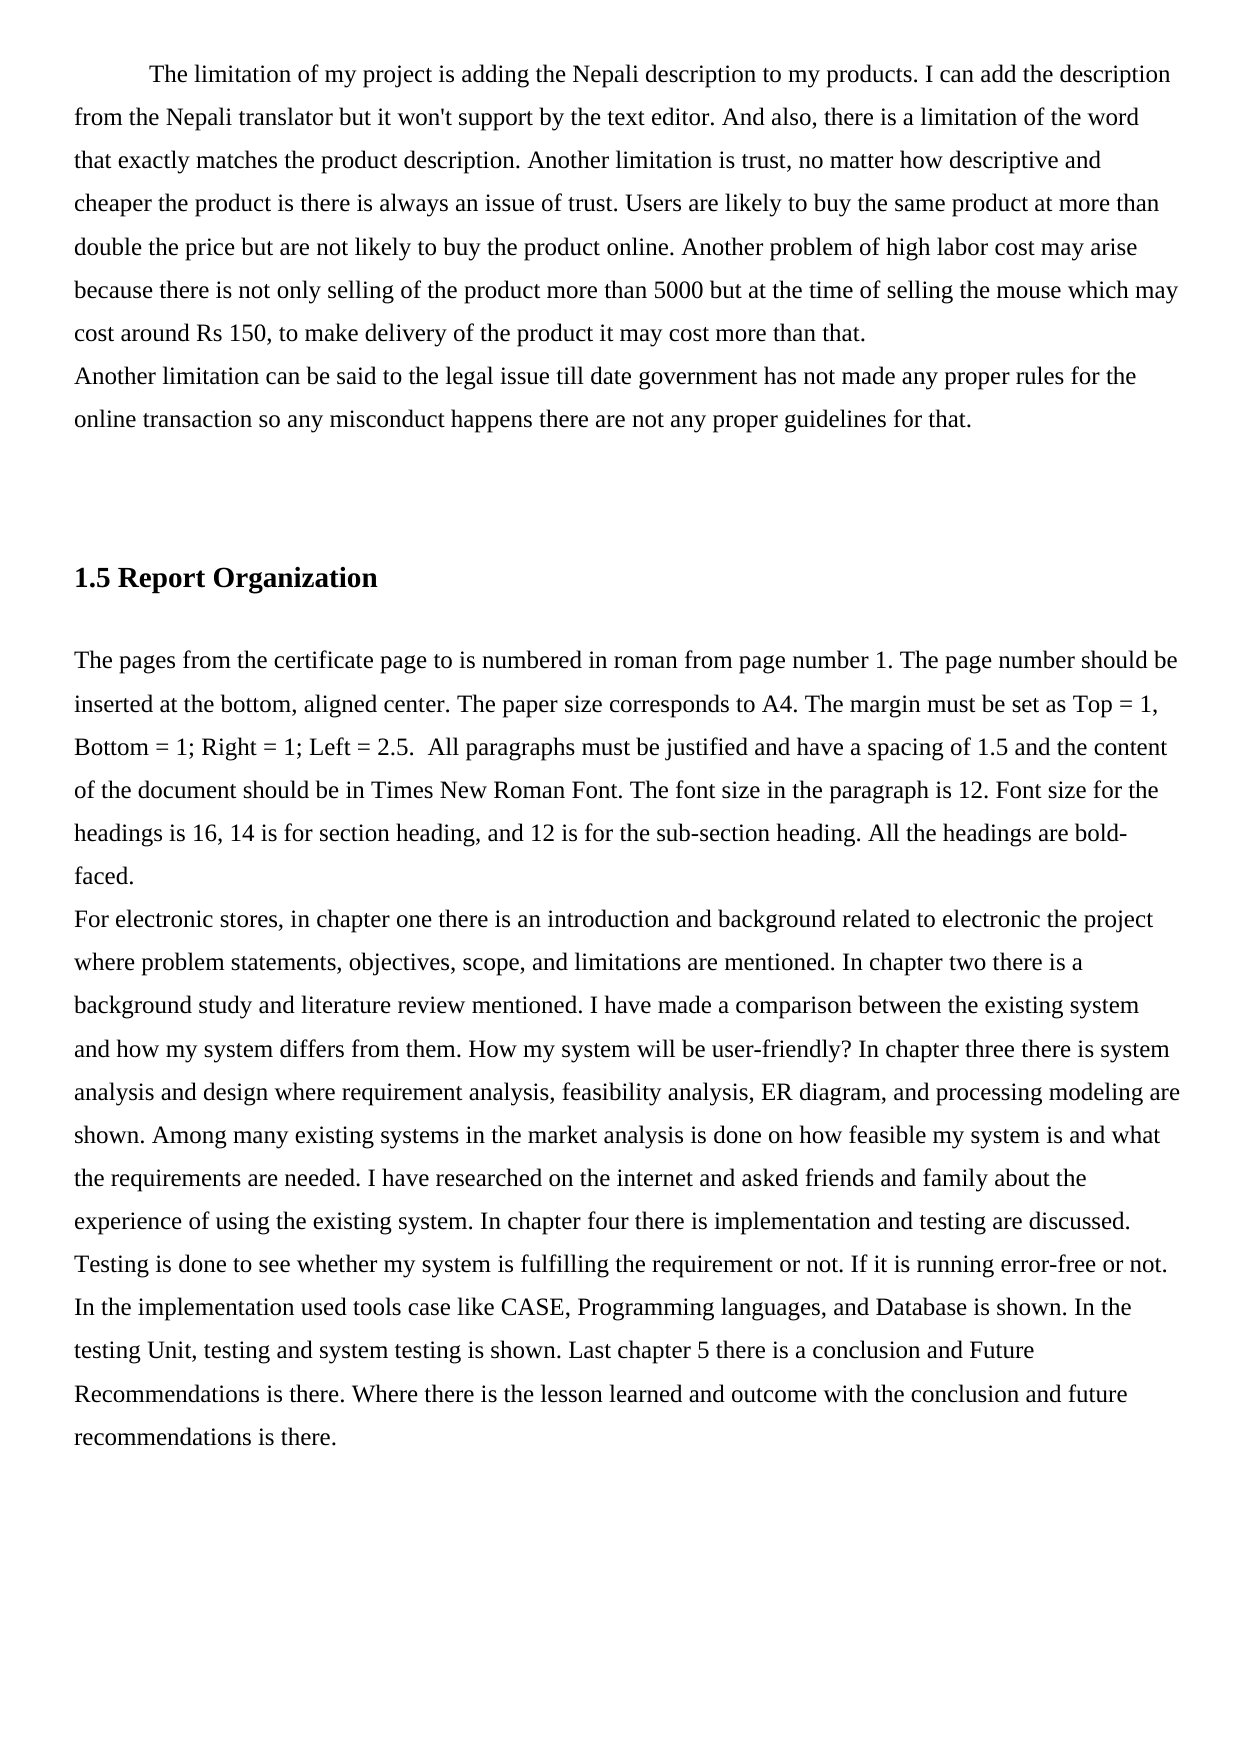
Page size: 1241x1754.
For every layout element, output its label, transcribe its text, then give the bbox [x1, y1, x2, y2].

text For electronic stores, in chapter one there is an introduction and background related to electronic the project where problem statements, objectives, scope, and limitations are mentioned. In chapter two there is a background study and literature review mentioned. I have made a comparison between the existing system and how my system differs from them. How my system will be user-friendly? In chapter three there is system analysis and design where requirement analysis, feasibility analysis, ER diagram, and processing modeling are shown. Among many existing systems in the market analysis is done on how feasible my system is and what the requirements are needed. I have researched on the internet and asked friends and family about the experience of using the existing system. In chapter four there is implementation and testing are discussed. Testing is done to see whether my system is fulfilling the requirement or not. If it is running error-free or not. In the implementation used tools case like CASE, Programming languages, and Database is shown. In the testing Unit, testing and system testing is shown. Last chapter 5 there is a conclusion and Future Recommendations is there. Where there is the lesson learned and outcome with the conclusion and future recommendations is there. [74, 904, 1181, 1451]
text The pages from the certificate page to is numbered in roman from page number 1. The page number should be inserted at the bottom, aligned center. The paper size corresponds to A4. The margin must be set as Top = 1, Bottom = 1; Right = 1; Left = 2.5. All paragraphs must be justified and have a spacing of 1.5 and the content of the document should be in Times New Roman Font. The font size in the paragraph is 12. Font size for the headings is 16, 14 is for section heading, and 12 is for the sub-section heading. All the headings are bold-faced. [74, 646, 1181, 890]
text The limitation of my project is adding the Nepali description to my products. I can add the description from the Nepali translator but it won't support by the text editor. And also, there is a limitation of the word that exactly matches the product description. Another limitation is trust, no matter how descriptive and cheaper the product is there is always an issue of trust. Users are likely to buy the same product at more than double the price but are not likely to buy the product online. Another problem of high labor cost may arise because there is not only selling of the product more than 5000 but at the time of selling the mouse which may cost around Rs 150, to make delivery of the product it may cost more than that. [74, 59, 1181, 347]
text Another limitation can be said to the legal issue till date government has not made any proper rules for the online transaction so any misconduct happens there are not any proper guidelines for that. [74, 361, 1181, 433]
subtitle 1.5 Report Organization [74, 561, 1181, 594]
